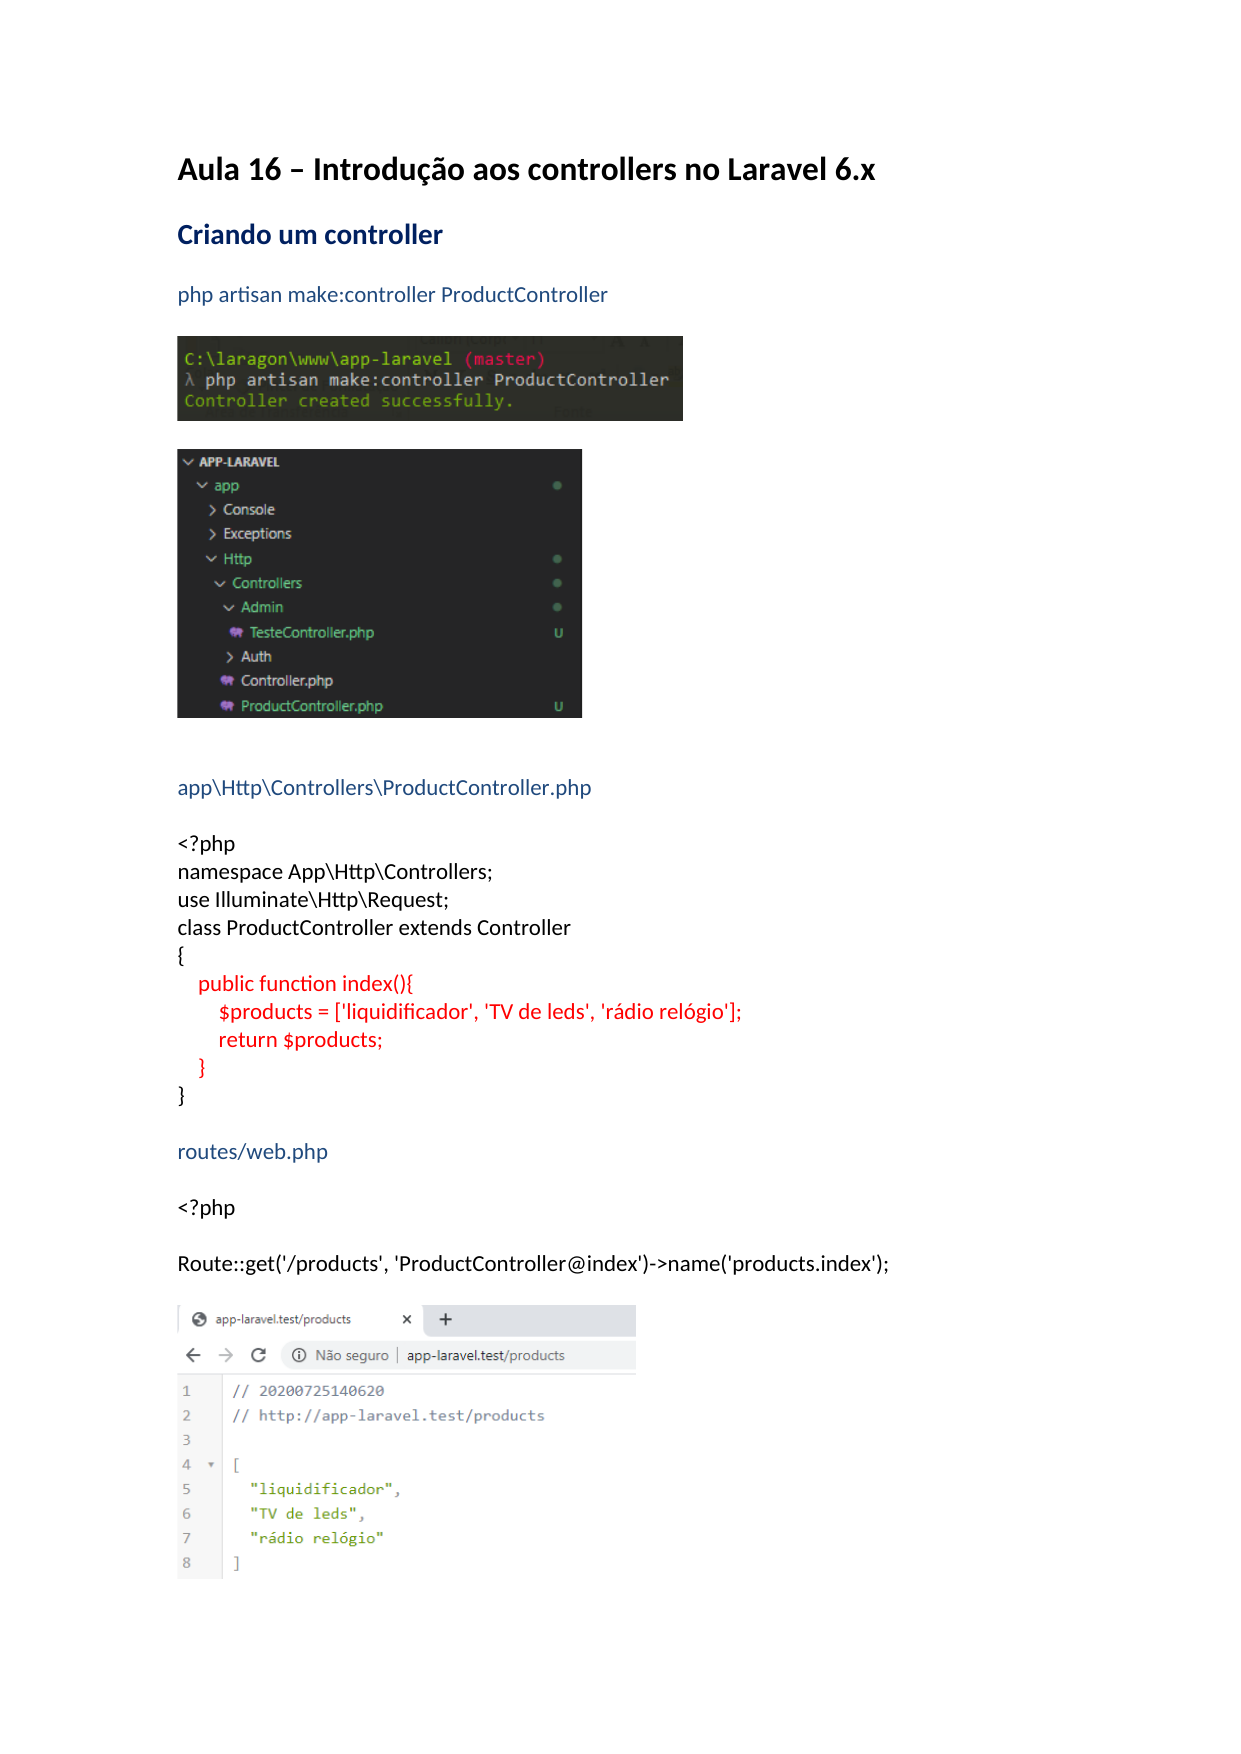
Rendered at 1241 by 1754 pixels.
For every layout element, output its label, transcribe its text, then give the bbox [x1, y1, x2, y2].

picture [177, 1305, 636, 1579]
text <?php [177, 1193, 1063, 1222]
subtitle Criando um controller [177, 216, 1063, 252]
picture [177, 336, 683, 421]
text } [177, 1053, 1063, 1081]
text { [177, 941, 1063, 969]
picture [177, 449, 583, 718]
subtitle Aula 16 – Introdução aos controllers no Laravel 6.x [177, 148, 1063, 188]
text $products = ['liquidificador', 'TV de leds', 'rádio relógio']; [177, 997, 1063, 1025]
text <?php [177, 829, 1063, 857]
text class ProductController extends Controller [177, 913, 1063, 941]
text namespace App\Http\Controllers; [177, 857, 1063, 885]
text public function index(){ [177, 969, 1063, 997]
text return $products; [177, 1025, 1063, 1053]
text } [177, 1081, 1063, 1109]
text php artisan make:controller ProductController [177, 280, 1063, 308]
text app\Http\Controllers\ProductController.php [177, 773, 1063, 801]
text Route::get('/products', 'ProductController@index')->name('products.index'); [177, 1249, 1063, 1278]
text routes/web.php [177, 1137, 1063, 1166]
text use Illuminate\Http\Request; [177, 885, 1063, 913]
